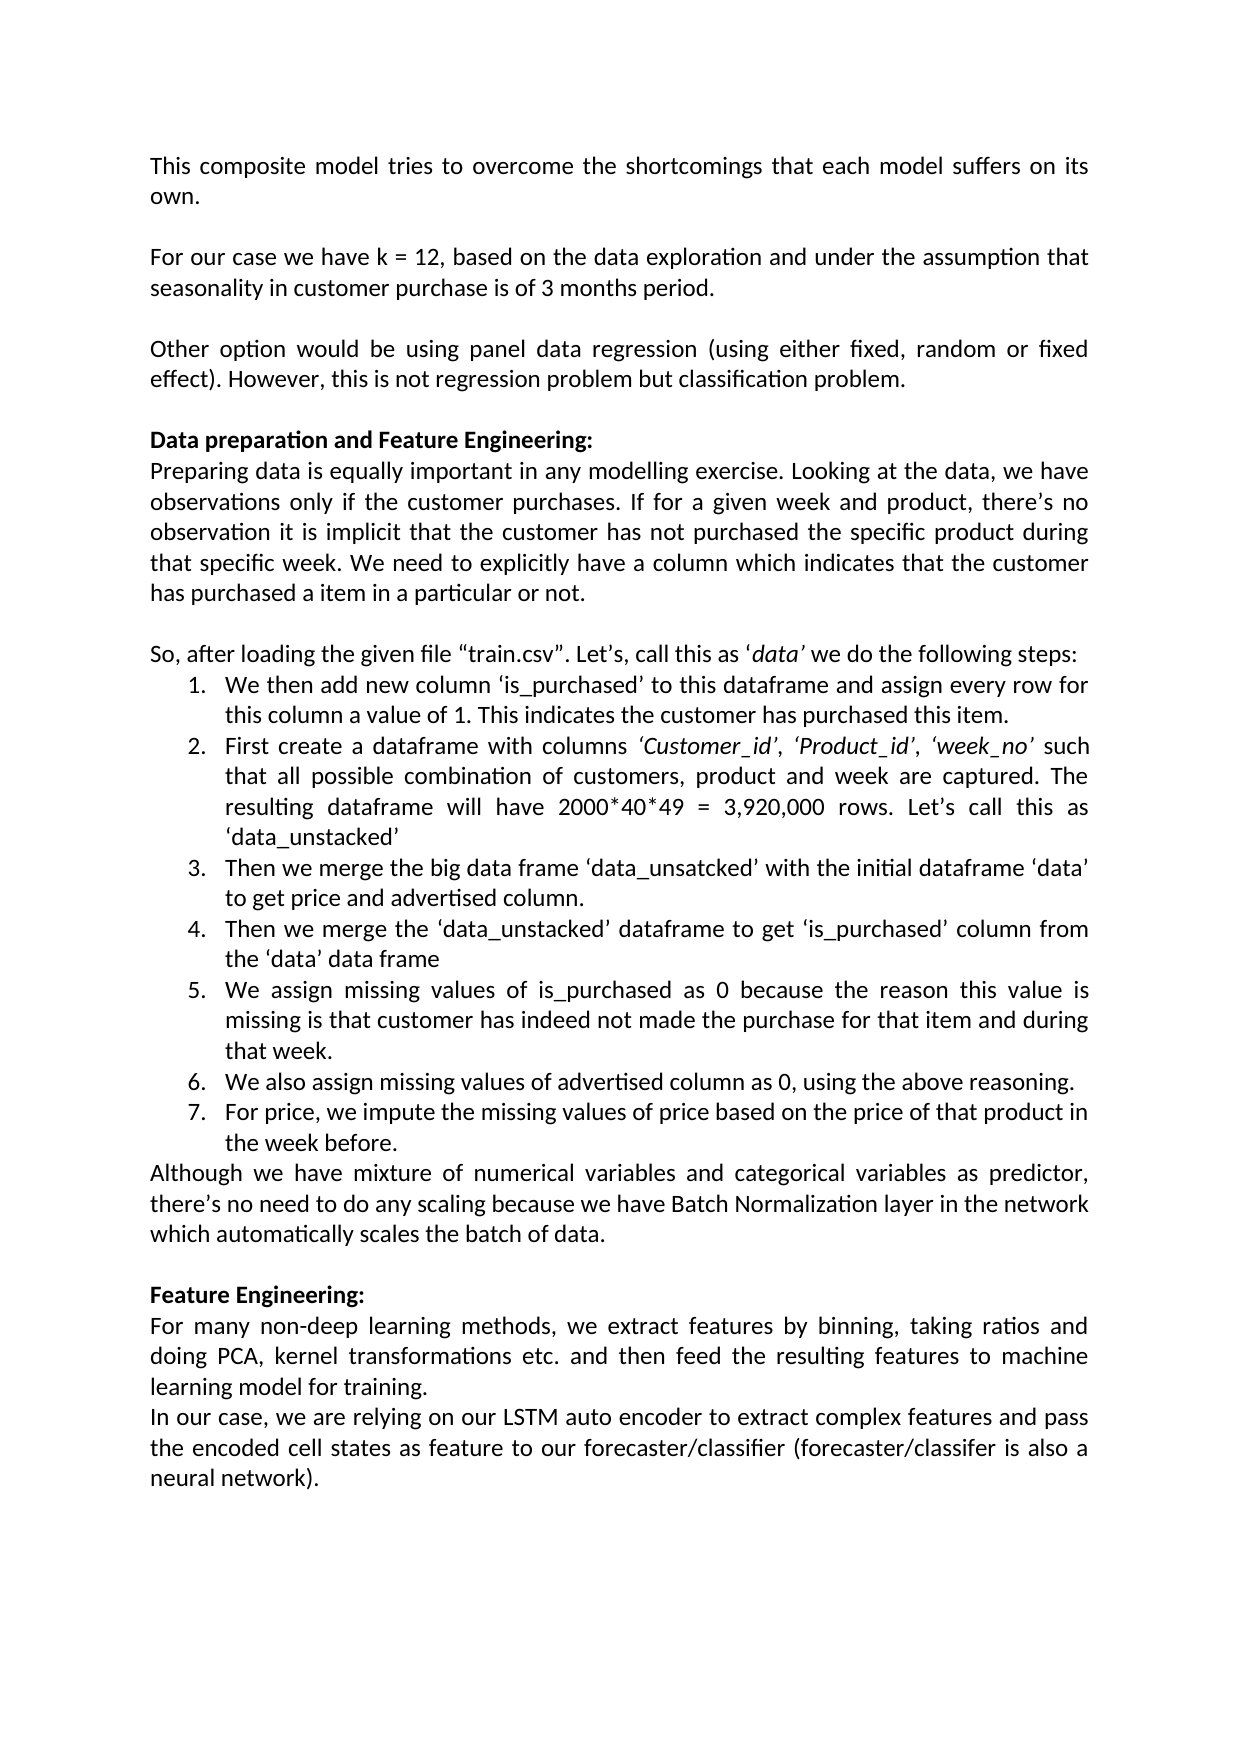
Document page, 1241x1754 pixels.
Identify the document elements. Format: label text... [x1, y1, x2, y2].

text This composite model tries to overcome the shortcomings that each model suffers on its own. [150, 150, 1090, 211]
list Then we merge the big data frame ‘data_unsatcked’ with the initial dataframe ‘data’ to get price and advertised column. [187, 852, 1090, 913]
list We then add new column ‘is_purchased’ to this dataframe and assign every row for this column a value of 1. This indicates the customer has purchased this item. [187, 669, 1090, 730]
text Although we have mixture of numerical variables and categorical variables as predictor, there’s no need to do any scaling because we have Batch Normalization layer in the network which automatically scales the batch of data. [150, 1157, 1090, 1249]
text So, after loading the given file “train.csv”. Let’s, call this as ‘data’ we do the following steps: [150, 638, 1090, 669]
list First create a dataframe with columns ‘Customer_id’, ‘Product_id’, ‘week_no’ such that all possible combination of customers, product and week are captured. The resulting dataframe will have 2000*40*49 = 3,920,000 rows. Let’s call this as ‘data_unstacked’ [187, 730, 1090, 852]
text Other option would be using panel data regression (using either fixed, random or fixed effect). However, this is not regression problem but classification problem. [150, 333, 1090, 394]
list We also assign missing values of advertised column as 0, using the above reasoning. [187, 1066, 1090, 1096]
text Feature Engineering: [150, 1279, 1090, 1310]
text For many non-deep learning methods, we extract features by binning, taking ratios and doing PCA, kernel transformations etc. and then feed the resulting features to machine learning model for training. [150, 1310, 1090, 1401]
text In our case, we are relying on our LSTM auto encoder to extract complex features and pass the encoded cell states as feature to our forecaster/classifier (forecaster/classifer is also a neural network). [150, 1401, 1090, 1493]
list We assign missing values of is_purchased as 0 because the reason this value is missing is that customer has indeed not made the purchase for that item and during that week. [187, 974, 1090, 1066]
text For our case we have k = 12, based on the data exploration and under the assumption that seasonality in customer purchase is of 3 months period. [150, 242, 1090, 303]
list Then we merge the ‘data_unstacked’ dataframe to get ‘is_purchased’ column from the ‘data’ data frame [187, 913, 1090, 974]
list For price, we impute the missing values of price based on the price of that product in the week before. [187, 1096, 1090, 1157]
text Data preparation and Feature Engineering: [150, 425, 1090, 455]
text Preparing data is equally important in any modelling exercise. Looking at the data, we have observations only if the customer purchases. If for a given week and product, there’s no observation it is implicit that the customer has not purchased the specific product during that specific week. We need to explicitly have a column which indicates that the customer has purchased a item in a particular or not. [150, 455, 1090, 608]
